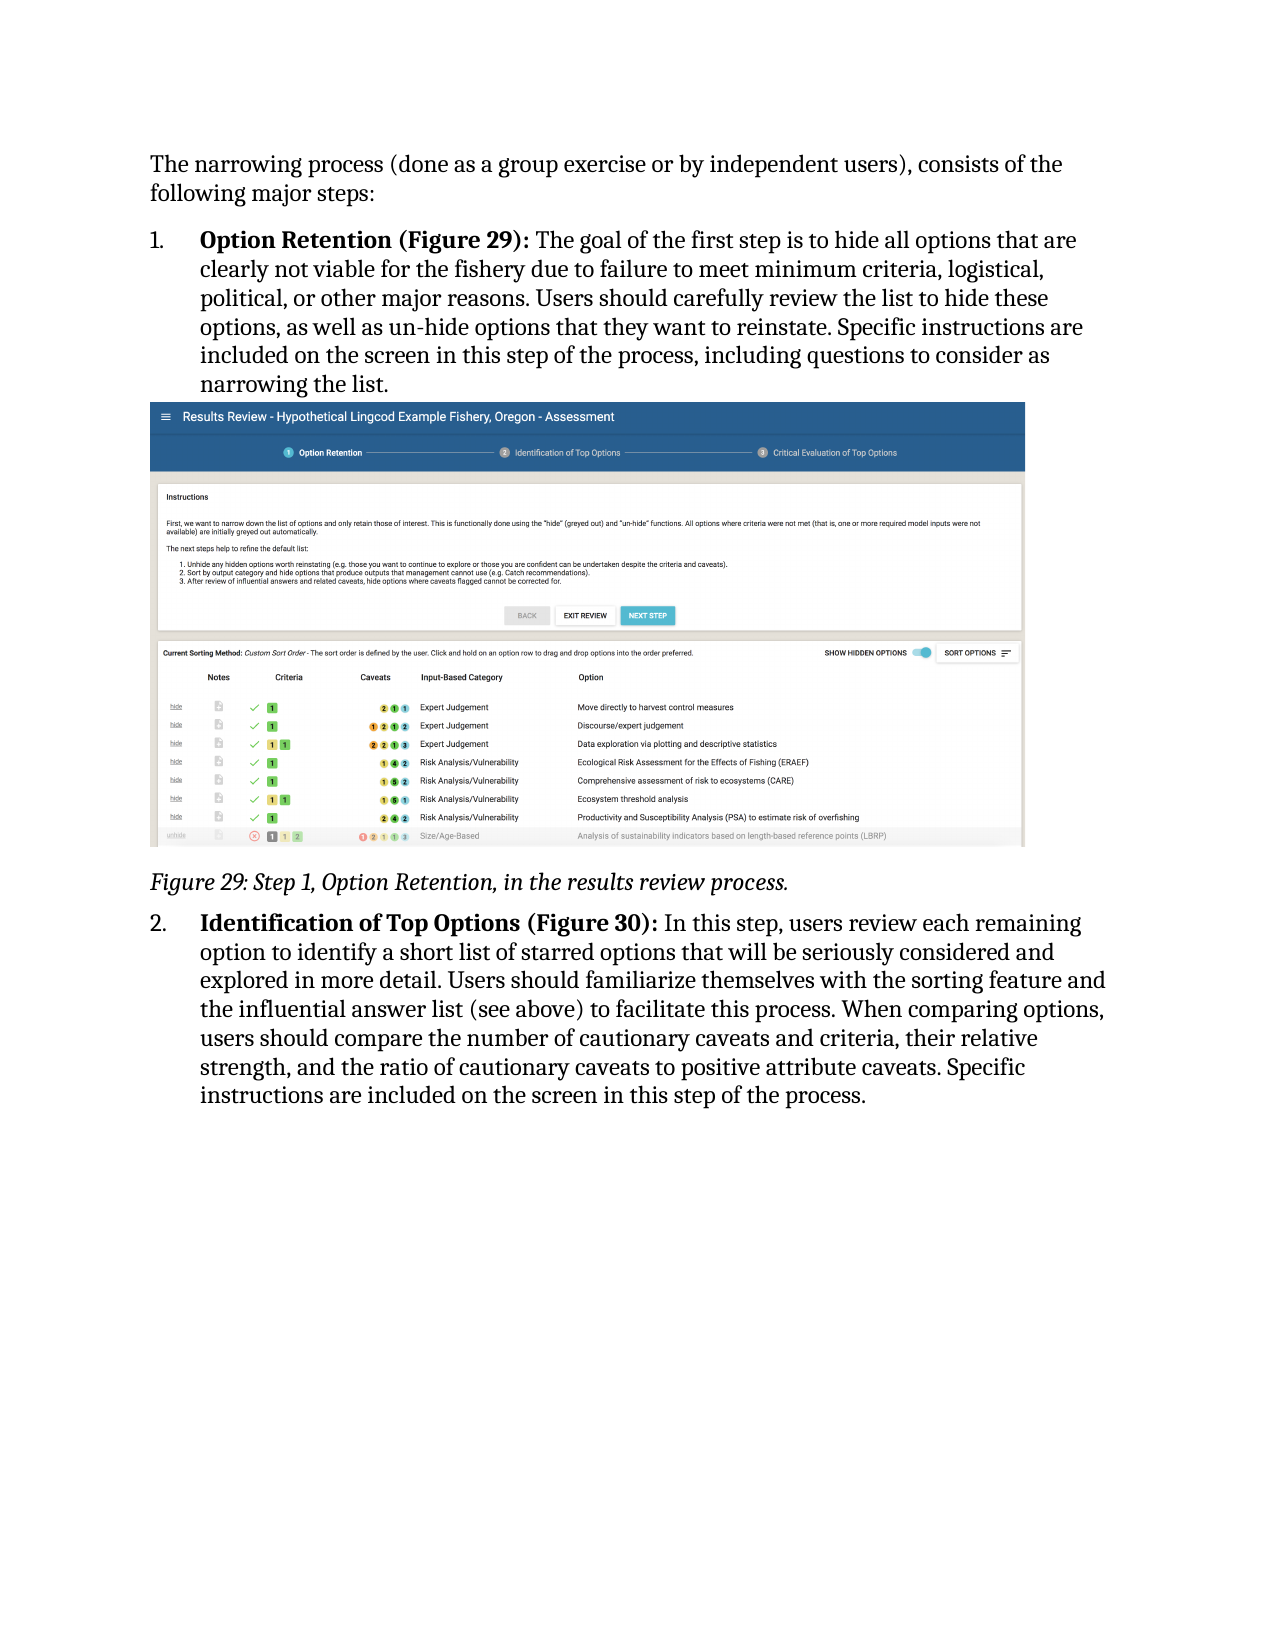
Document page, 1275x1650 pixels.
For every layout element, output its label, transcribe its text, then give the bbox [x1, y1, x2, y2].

list Identification of Top Options (Figure 30): In this step, users review each remaining option to identify a short list of starred options that will be seriously considered and explored in more detail. Users should familiarize themselves with the sorting feature and the influential answer list (see above) to facilitate this process. When comparing options, users should compare the number of cautionary caveats and criteria, their relative strength, and the ratio of cautionary caveats to positive attribute caveats. Specific instructions are included on the screen in this step of the process. [150, 909, 1125, 1110]
text The narrowing process (done as a group exercise or by independent users), consists of the following major steps: [150, 150, 1125, 207]
text Figure 29: Step 1, Option Retention, in the results review process. [150, 868, 1125, 896]
picture [150, 402, 1025, 847]
list Option Retention (Figure 29): The goal of the first step is to hide all options that are clearly not viable for the fishery due to failure to meet minimum criteria, logistical, political, or other major reasons. Users should carefully review the list to hide these options, as well as un-hide options that they want to reinstate. Specific instructions are included on the screen in this step of the process, including questions to consider as narrowing the list. [150, 226, 1125, 399]
